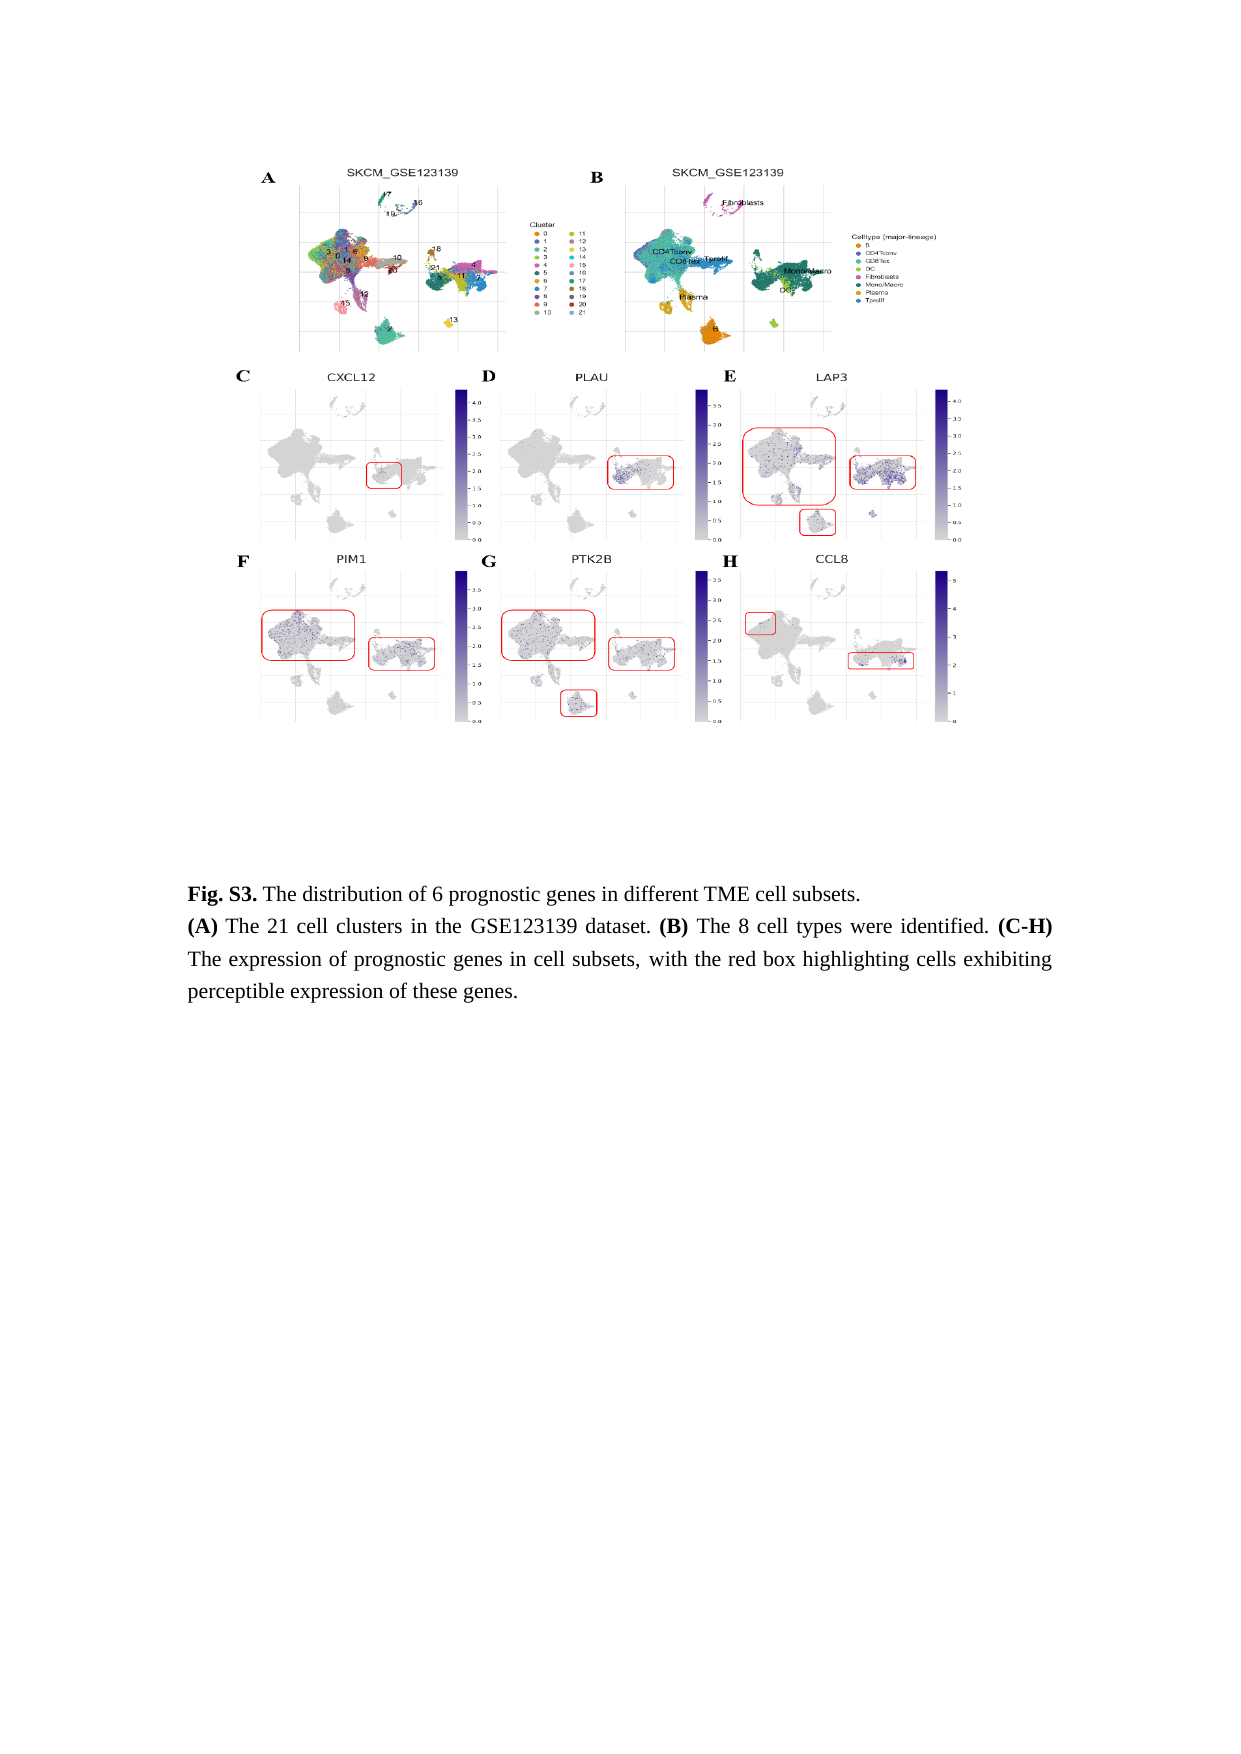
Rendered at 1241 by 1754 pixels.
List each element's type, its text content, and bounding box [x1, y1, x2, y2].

text Fig. S3. The distribution of 6 prognostic genes in different TME cell subsets. [187, 877, 1053, 909]
picture [187, 162, 1053, 862]
text (A) The 21 cell clusters in the GSE123139 dataset. (B) The 8 cell types were identified. (C-H) The expression of prognostic genes in cell subsets, with the red box highlighting cells exhibiting perceptible expression of these genes. [187, 909, 1053, 1007]
